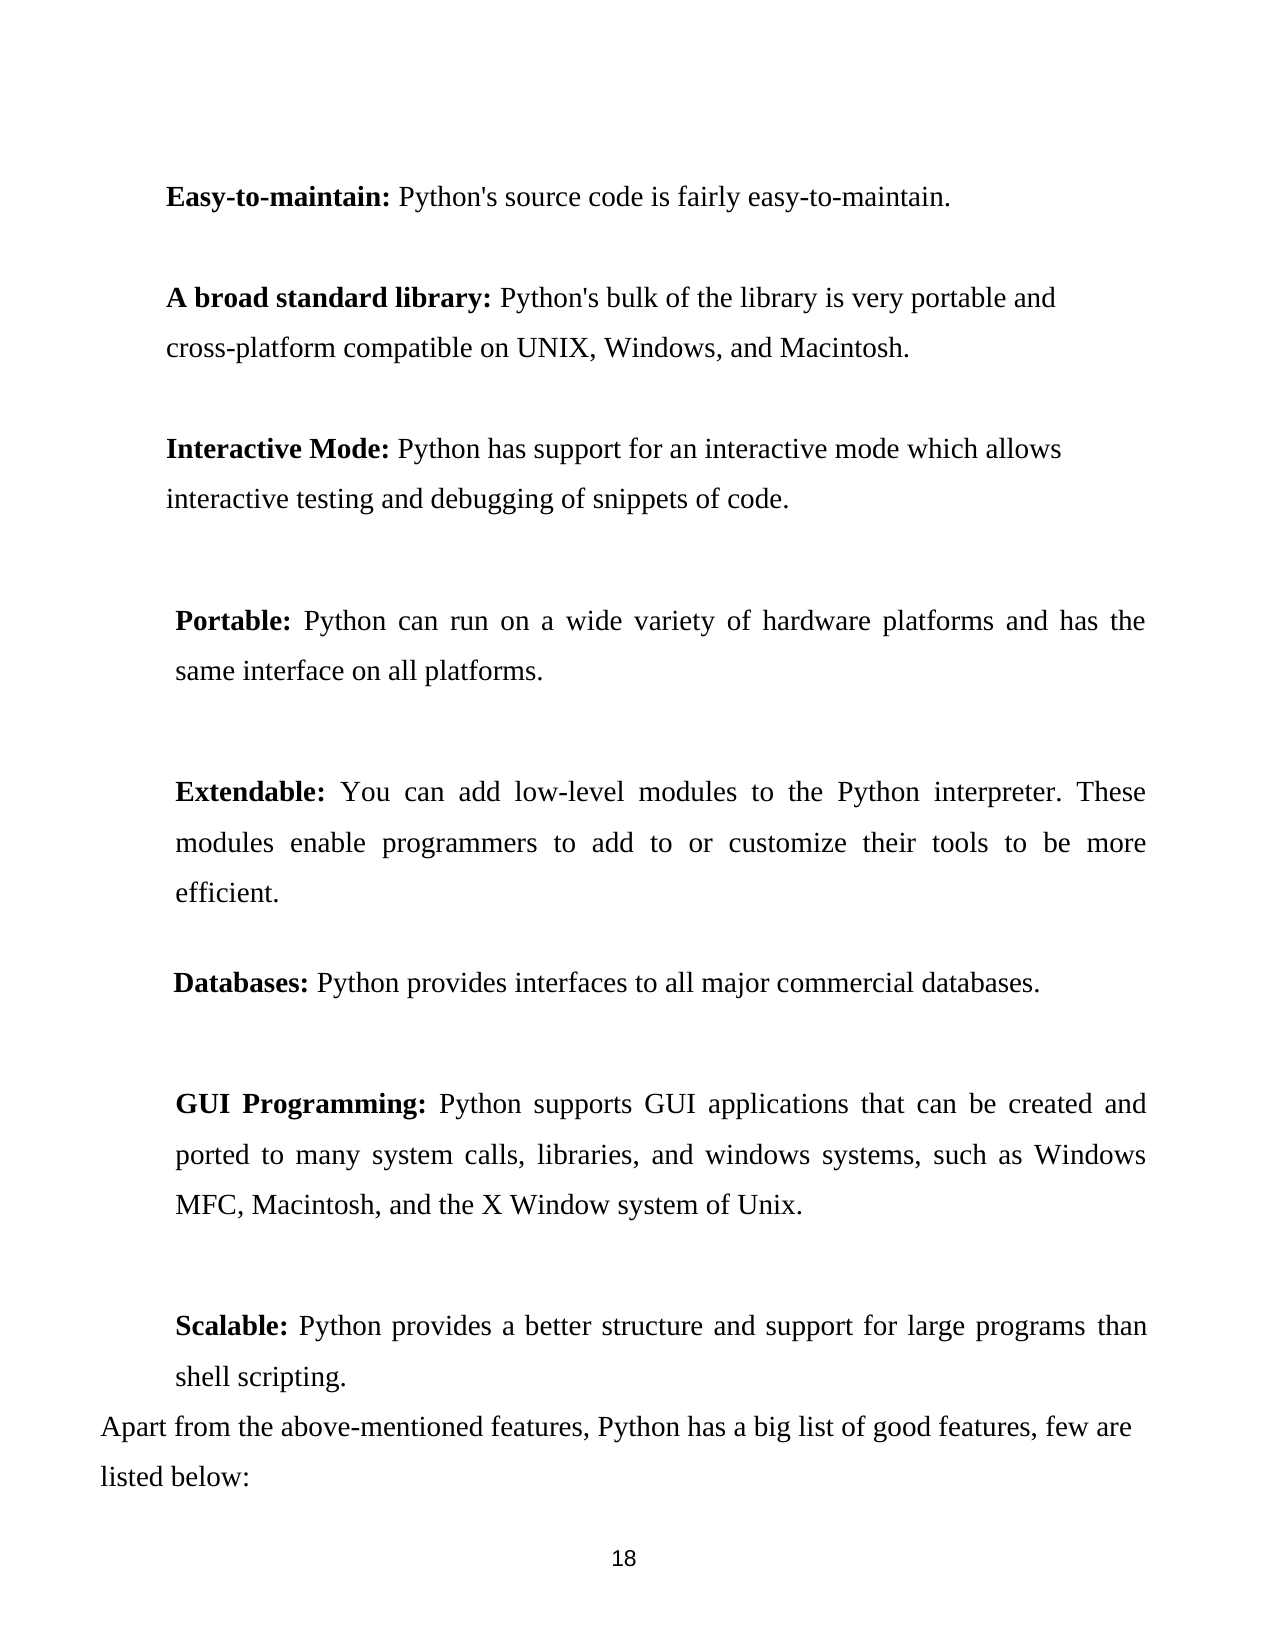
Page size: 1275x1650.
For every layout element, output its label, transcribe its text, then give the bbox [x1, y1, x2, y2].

text interactive testing and debugging of snippets of code. [100, 481, 1147, 515]
text Interactive Mode: Python has support for an interactive mode which allows [100, 431, 1147, 464]
text Easy-to-maintain: Python's source code is fairly easy-to-maintain. [100, 179, 1147, 213]
list GUI Programming: Python supports GUI applications that can be created and ported to many system calls, libraries, and windows systems, such as Windows MFC, Macintosh, and the X Window system of Unix. [138, 1086, 1147, 1221]
text Databases: Python provides interfaces to all major commercial databases. [100, 965, 1147, 998]
text Apart from the above-mentioned features, Python has a big list of good features, few are listed below: [100, 1409, 1147, 1493]
list Scalable: Python provides a better structure and support for large programs than shell scripting. [138, 1308, 1147, 1392]
list Portable: Python can run on a wide variety of hardware platforms and has the same interface on all platforms. [138, 603, 1147, 687]
text A broad standard library: Python's bulk of the library is very portable and [100, 280, 1147, 314]
text cross-platform compatible on UNIX, Windows, and Macintosh. [100, 330, 1147, 364]
list Extendable: You can add low-level modules to the Python interpreter. These modules enable programmers to add to or customize their tools to be more efficient. [138, 774, 1147, 909]
